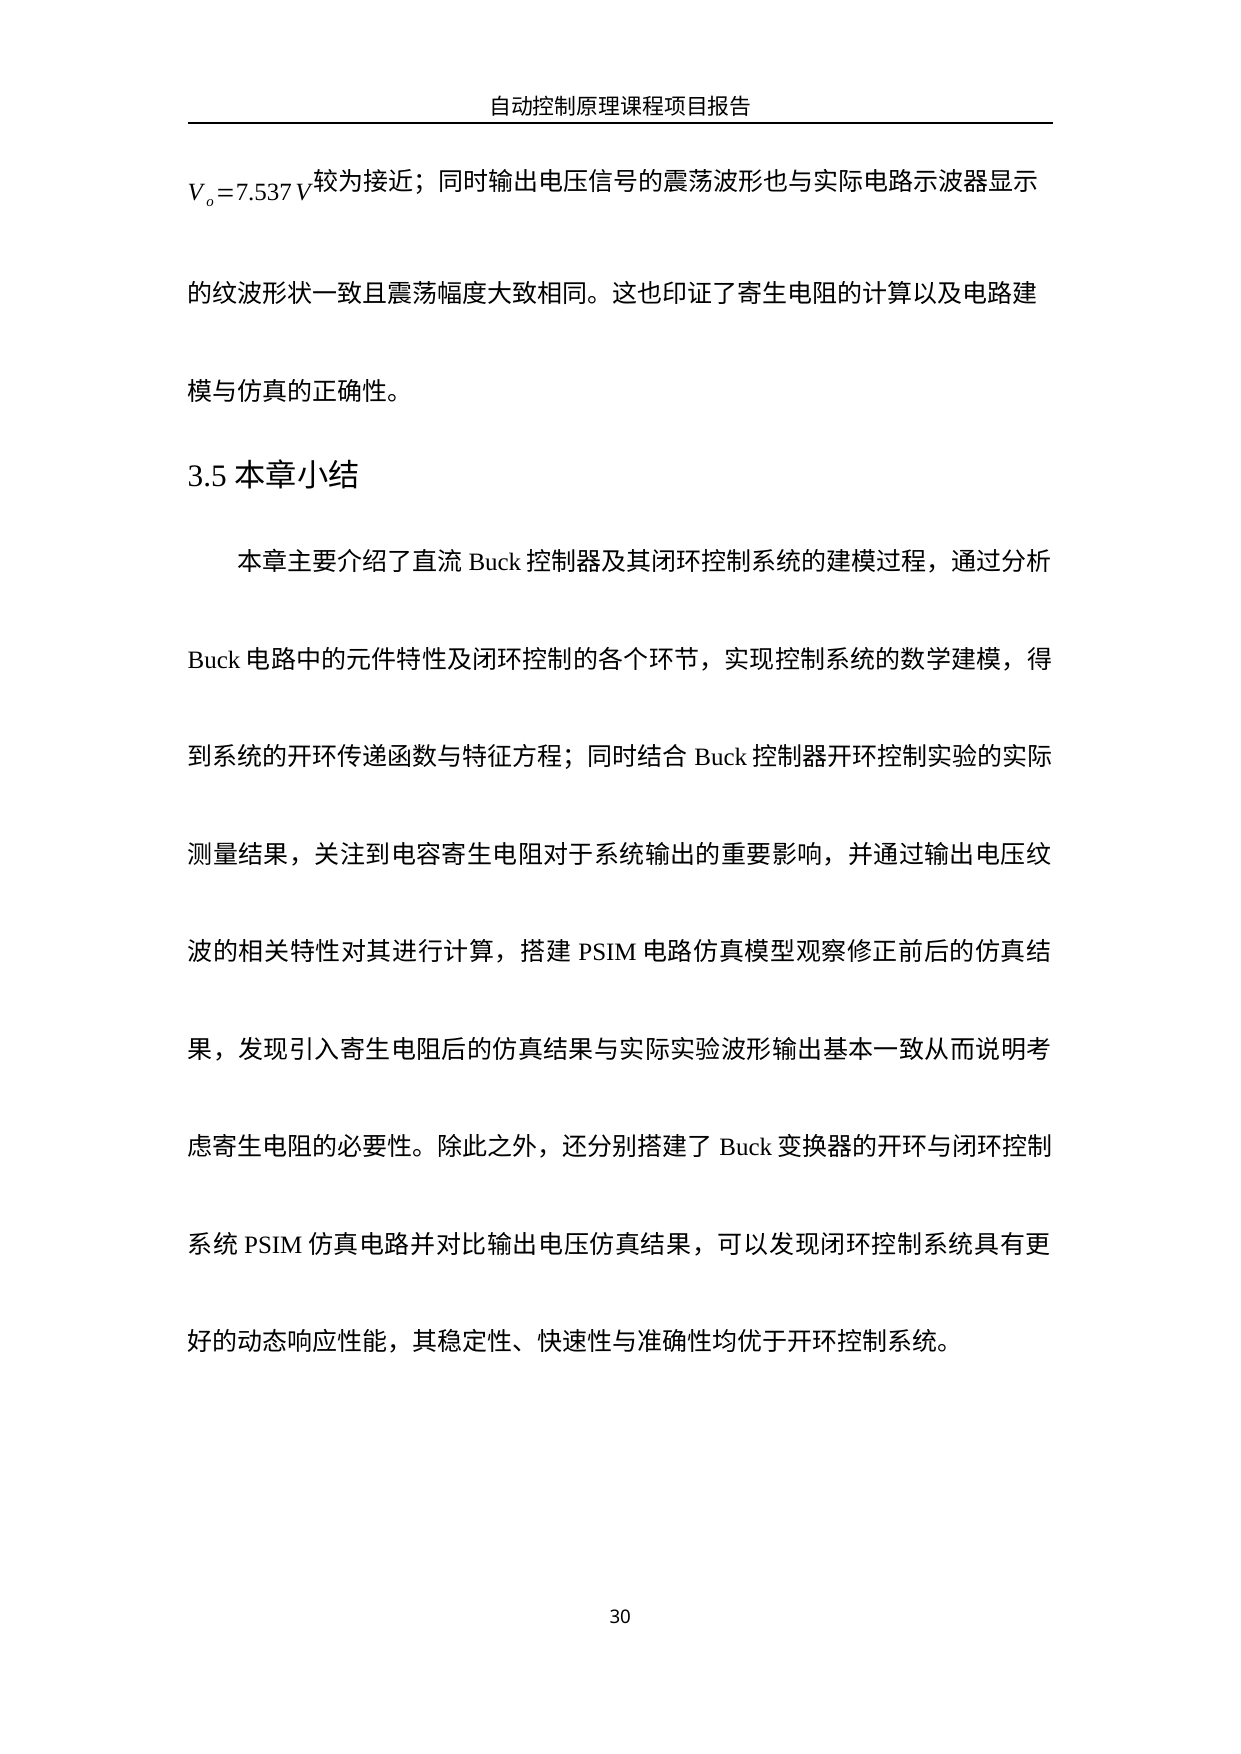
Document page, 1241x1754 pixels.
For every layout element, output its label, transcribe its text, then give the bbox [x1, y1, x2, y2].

text 3.5 本章小结 [187, 440, 1053, 505]
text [187, 162, 1053, 422]
text 本章主要介绍了直流Buck控制器及其闭环控制系统的建模过程，通过分析Buck电路中的元件特性及闭环控制的各个环节，实现控制系统的数学建模，得到系统的开环传递函数与特征方程；同时结合Buck控制器开环控制实验的实际测量结果，关注到电容寄生电阻对于系统输出的重要影响，并通过输出电压纹波的相关特性对其进行计算，搭建PSIM电路仿真模型观察修正前后的仿真结果，发现引入寄生电阻后的仿真结果与实际实验波形输出基本一致从而说明考虑寄生电阻的必要性。除此之外，还分别搭建了Buck变换器的开环与闭环控制系统PSIM仿真电路并对比输出电压仿真结果，可以发现闭环控制系统具有更好的动态响应性能，其稳定性、快速性与准确性均优于开环控制系统。 [187, 527, 1053, 1372]
